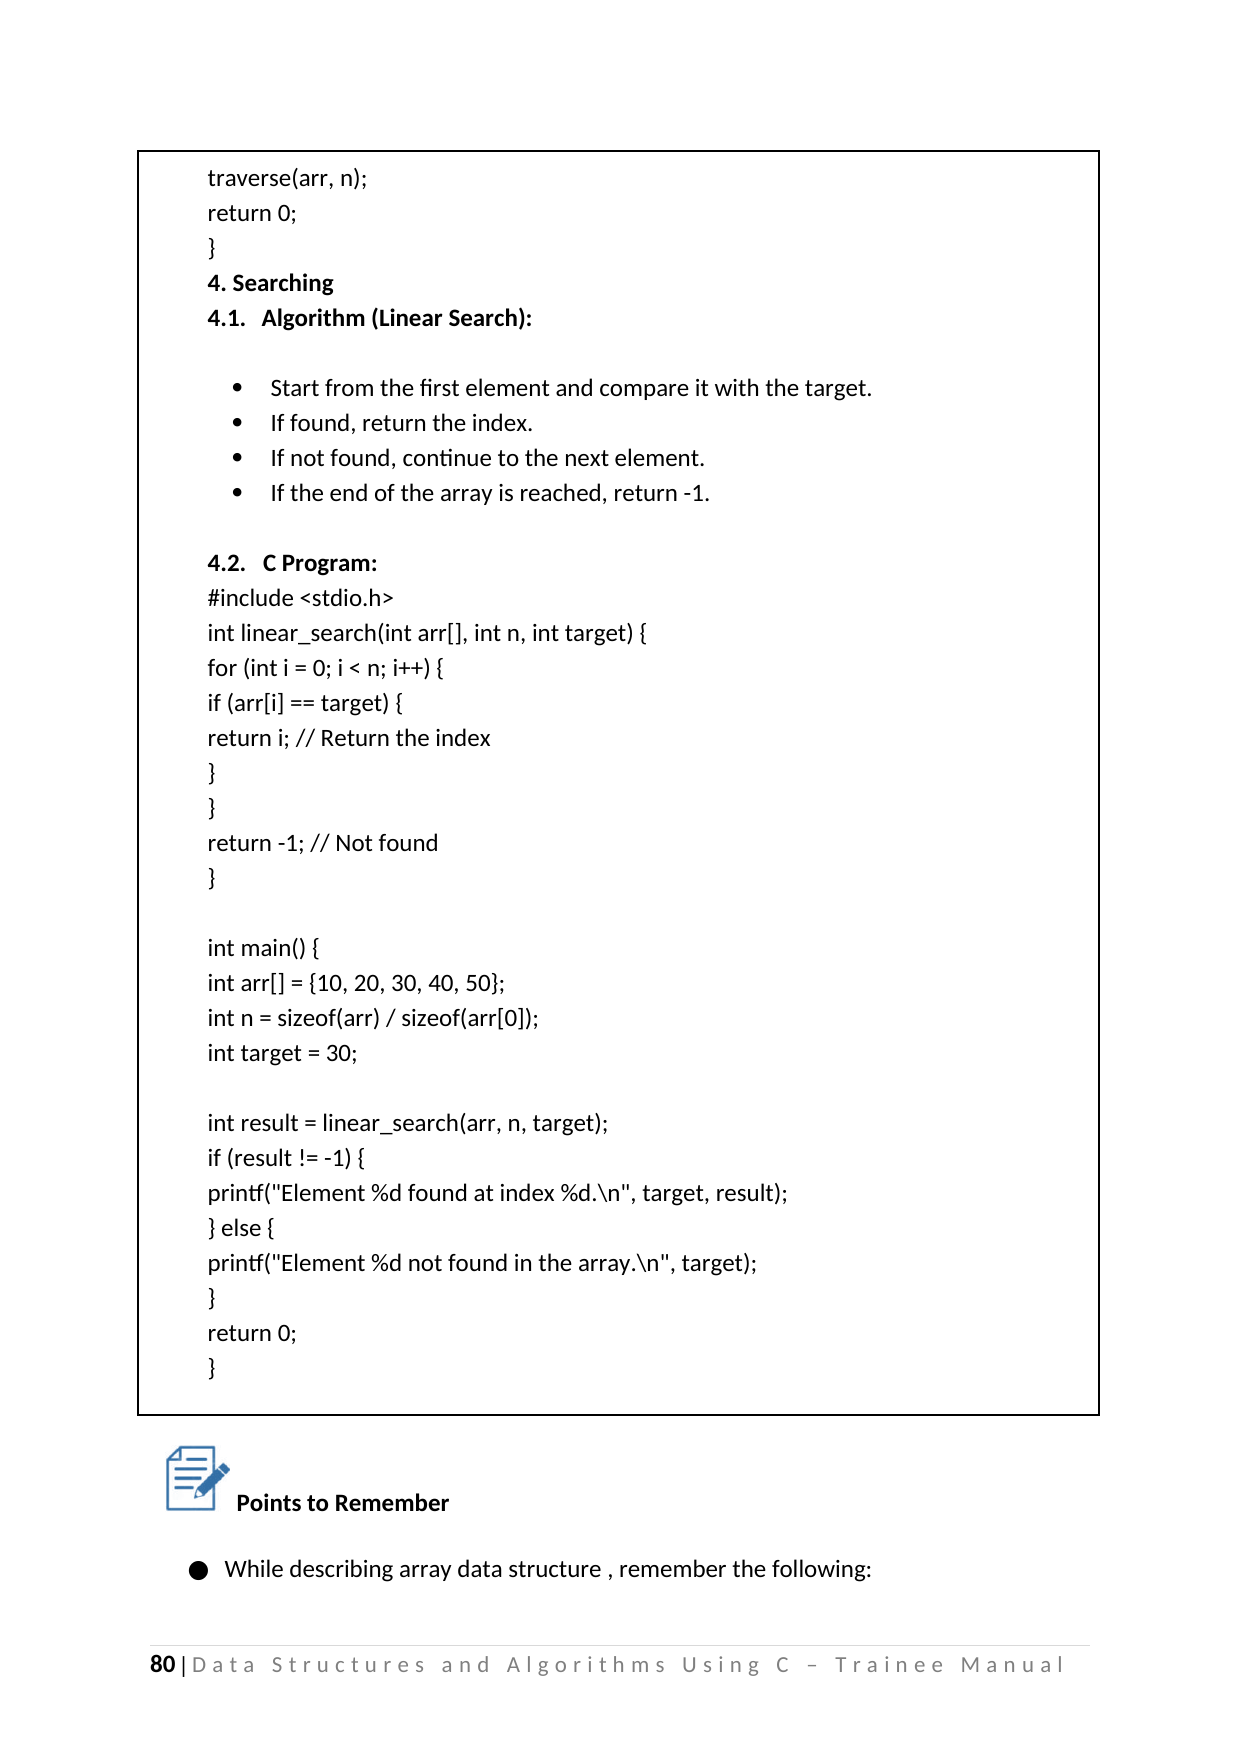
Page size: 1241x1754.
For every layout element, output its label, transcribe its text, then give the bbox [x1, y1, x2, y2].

text While describing array data structure , remember the following: [187, 1541, 1061, 1592]
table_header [139, 152, 1098, 1414]
